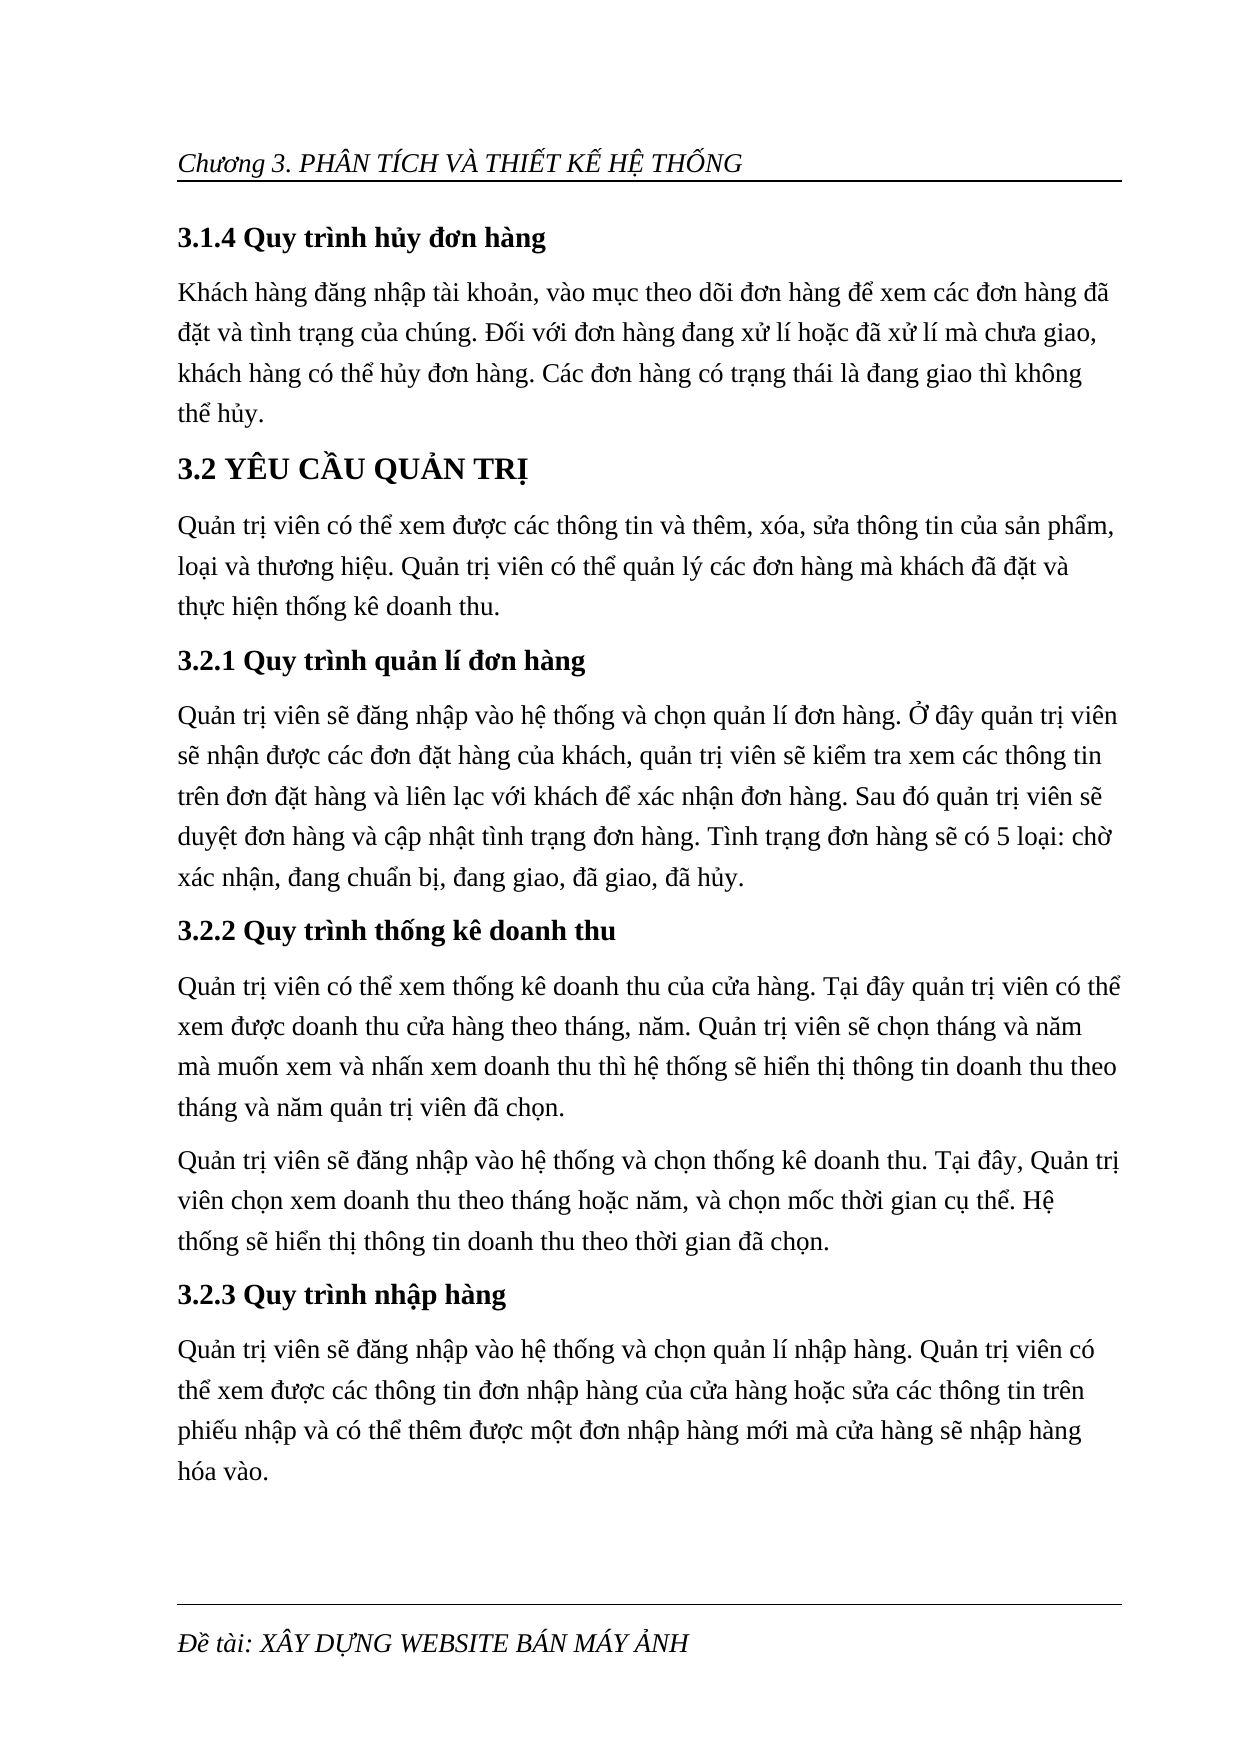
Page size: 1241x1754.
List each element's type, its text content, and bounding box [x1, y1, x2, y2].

text Quản trị viên sẽ đăng nhập vào hệ thống và chọn quản lí đơn hàng. Ở đây quản trị viên sẽ nhận được các đơn đặt hàng của khách, quản trị viên sẽ kiểm tra xem các thông tin trên đơn đặt hàng và liên lạc với khách để xác nhận đơn hàng. Sau đó quản trị viên sẽ duyệt đơn hàng và cập nhật tình trạng đơn hàng. Tình trạng đơn hàng sẽ có 5 loại: chờ xác nhận, đang chuẩn bị, đang giao, đã giao, đã hủy. [177, 699, 1122, 892]
text 3.2 YÊU CẦU QUẢN TRỊ [177, 450, 1122, 486]
text Quản trị viên có thể xem được các thông tin và thêm, xóa, sửa thông tin của sản phẩm, loại và thương hiệu. Quản trị viên có thể quản lý các đơn hàng mà khách đã đặt và thực hiện thống kê doanh thu. [177, 509, 1122, 621]
text 3.1.4 Quy trình hủy đơn hàng [177, 220, 1122, 253]
list Quản trị viên sẽ đăng nhập vào hệ thống và chọn quản lí nhập hàng. Quản trị viên có thể xem được các thông tin đơn nhập hàng của cửa hàng hoặc sửa các thông tin trên phiếu nhập và có thể thêm được một đơn nhập hàng mới mà cửa hàng sẽ nhập hàng hóa vào. [177, 1333, 1122, 1486]
text 3.2.1 Quy trình quản lí đơn hàng [177, 643, 1122, 676]
text 3.2.2 Quy trình thống kê doanh thu [177, 913, 1122, 947]
text Khách hàng đăng nhập tài khoản, vào mục theo dõi đơn hàng để xem các đơn hàng đã đặt và tình trạng của chúng. Đối với đơn hàng đang xử lí hoặc đã xử lí mà chưa giao, khách hàng có thể hủy đơn hàng. Các đơn hàng có trạng thái là đang giao thì không thể hủy. [177, 276, 1122, 428]
list Quản trị viên có thể xem thống kê doanh thu của cửa hàng. Tại đây quản trị viên có thể xem được doanh thu cửa hàng theo tháng, năm. Quản trị viên sẽ chọn tháng và năm mà muốn xem và nhấn xem doanh thu thì hệ thống sẽ hiển thị thông tin doanh thu theo tháng và năm quản trị viên đã chọn. [177, 969, 1122, 1122]
text 3.2.3 Quy trình nhập hàng [177, 1277, 1122, 1311]
text Quản trị viên sẽ đăng nhập vào hệ thống và chọn thống kê doanh thu. Tại đây, Quản trị viên chọn xem doanh thu theo tháng hoặc năm, và chọn mốc thời gian cụ thể. Hệ thống sẽ hiển thị thông tin doanh thu theo thời gian đã chọn. [177, 1144, 1122, 1256]
